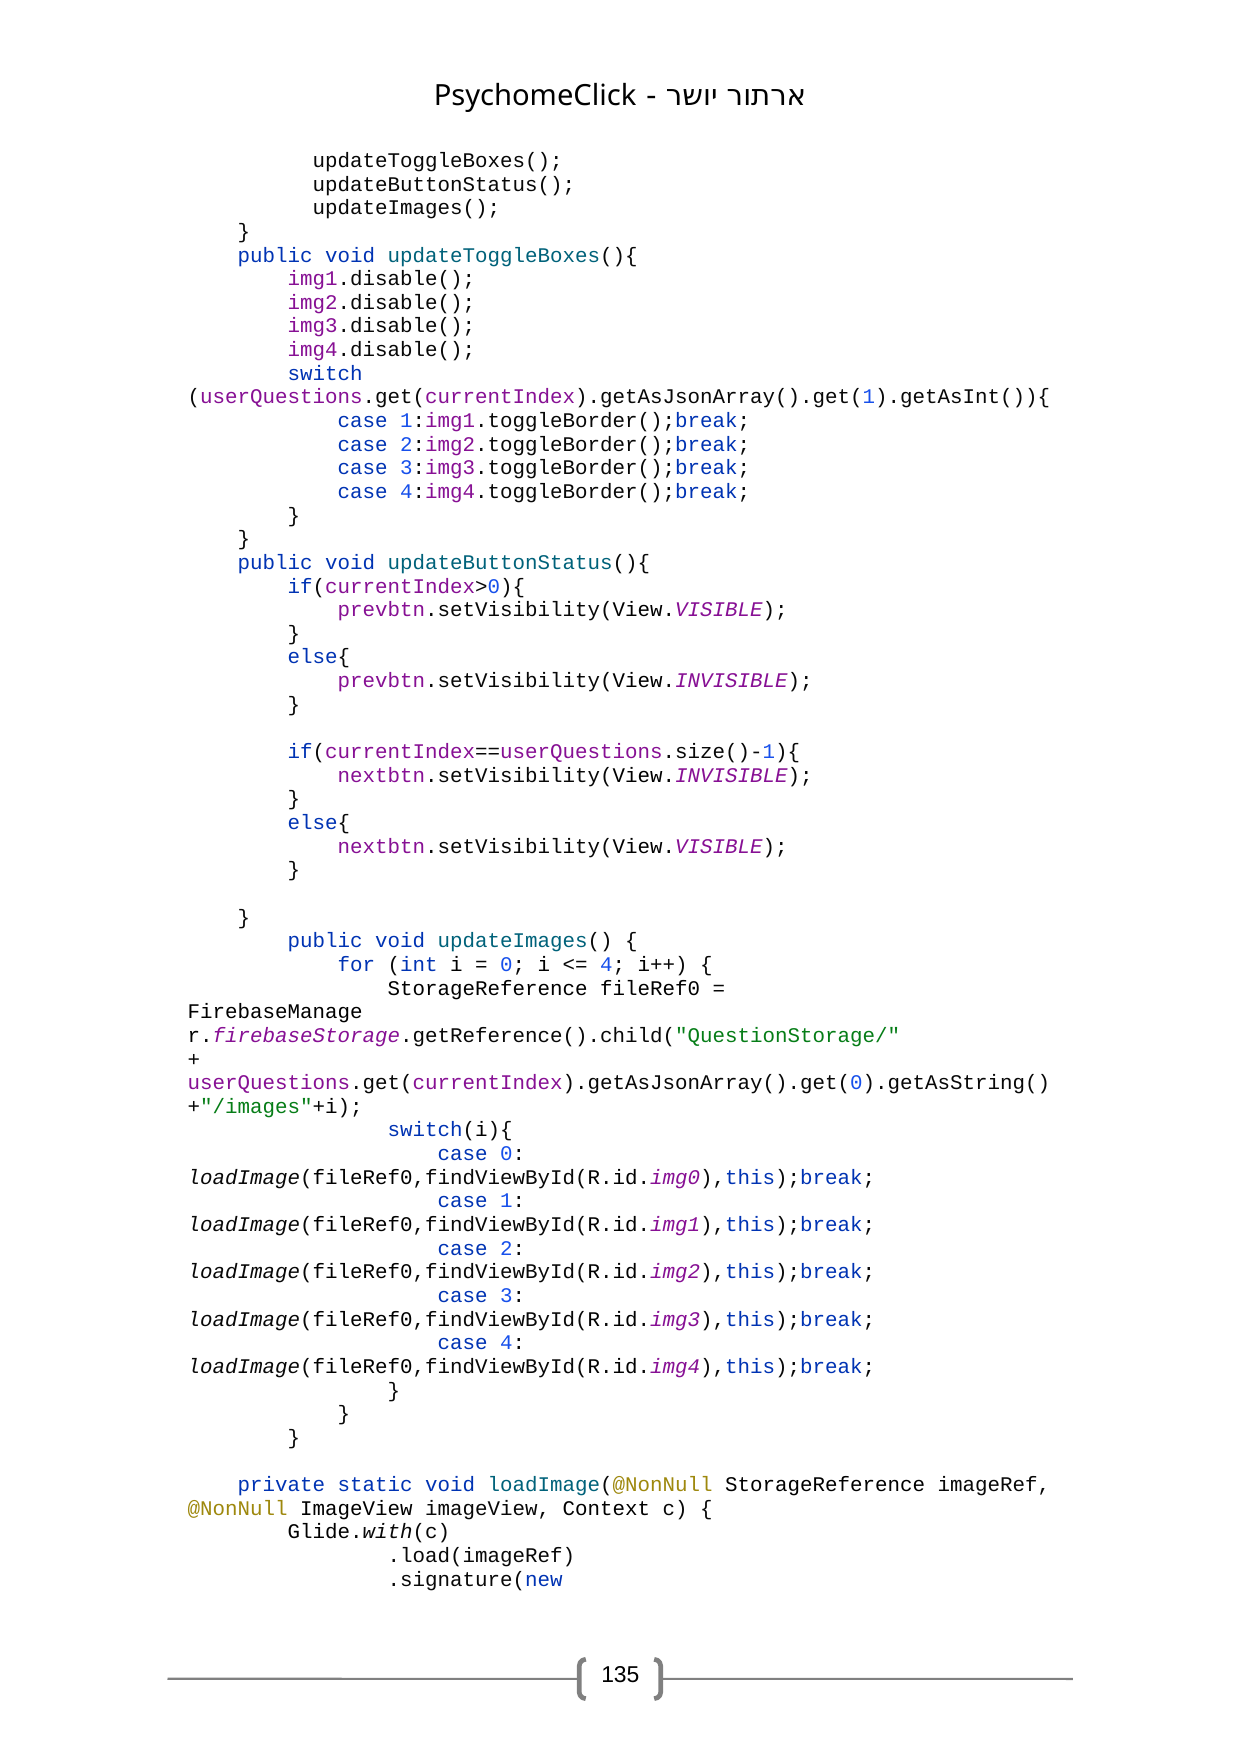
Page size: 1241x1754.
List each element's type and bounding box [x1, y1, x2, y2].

text [187, 150, 1053, 1592]
